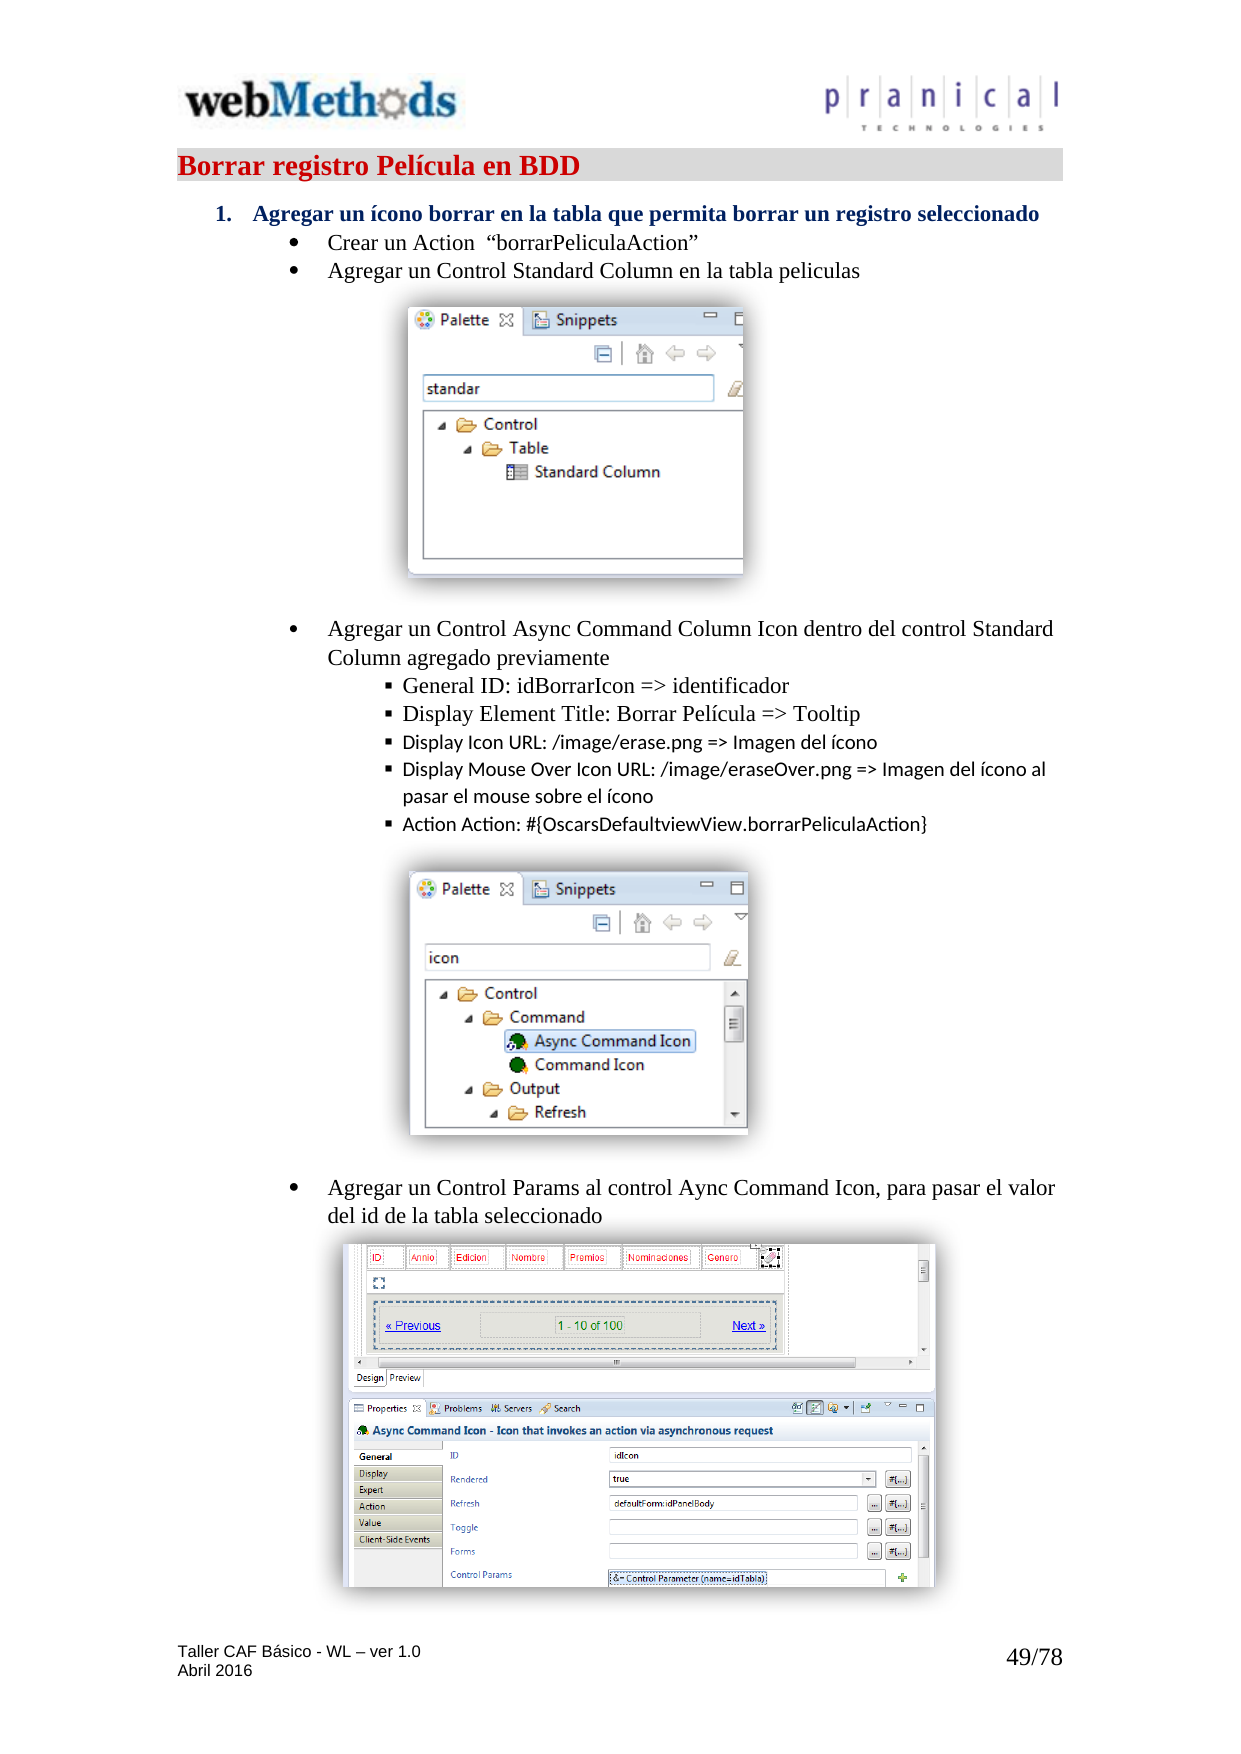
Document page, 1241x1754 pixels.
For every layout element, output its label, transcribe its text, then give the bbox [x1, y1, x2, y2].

list Agregar un Control Async Command Column Icon dentro del control Standard Column agregado previamente [290, 615, 1063, 670]
picture [822, 73, 1063, 136]
list Display Icon URL: /image/erase.png => Imagen del ícono [383, 729, 1063, 754]
list Display Element Title: Borrar Película => Tooltip [383, 700, 1063, 727]
list Agregar un Control Params al control Aync Command Icon, para pasar el valor del id de la tabla seleccionado [290, 1174, 1063, 1229]
picture [409, 871, 748, 1135]
list Display Mouse Over Icon URL: /image/eraseOver.png => Imagen del ícono al pasar el mouse sobre el ícono [383, 756, 1063, 809]
picture [177, 73, 472, 136]
list Agregar un Control Standard Column en la tabla peliculas [290, 257, 1063, 283]
list Crear un Action “borrarPeliculaAction” [290, 229, 1063, 255]
picture [408, 307, 743, 578]
list General ID: idBorrarIcon => identificador [383, 672, 1063, 698]
list Agregar un ícono borrar en la tabla que permita borrar un registro seleccionado [215, 200, 1063, 227]
list Action Action: #{OscarsDefaultviewView.borrarPeliculaAction} [383, 811, 1063, 836]
list Borrar registro Película en BDD [177, 148, 1063, 181]
picture [343, 1244, 936, 1587]
